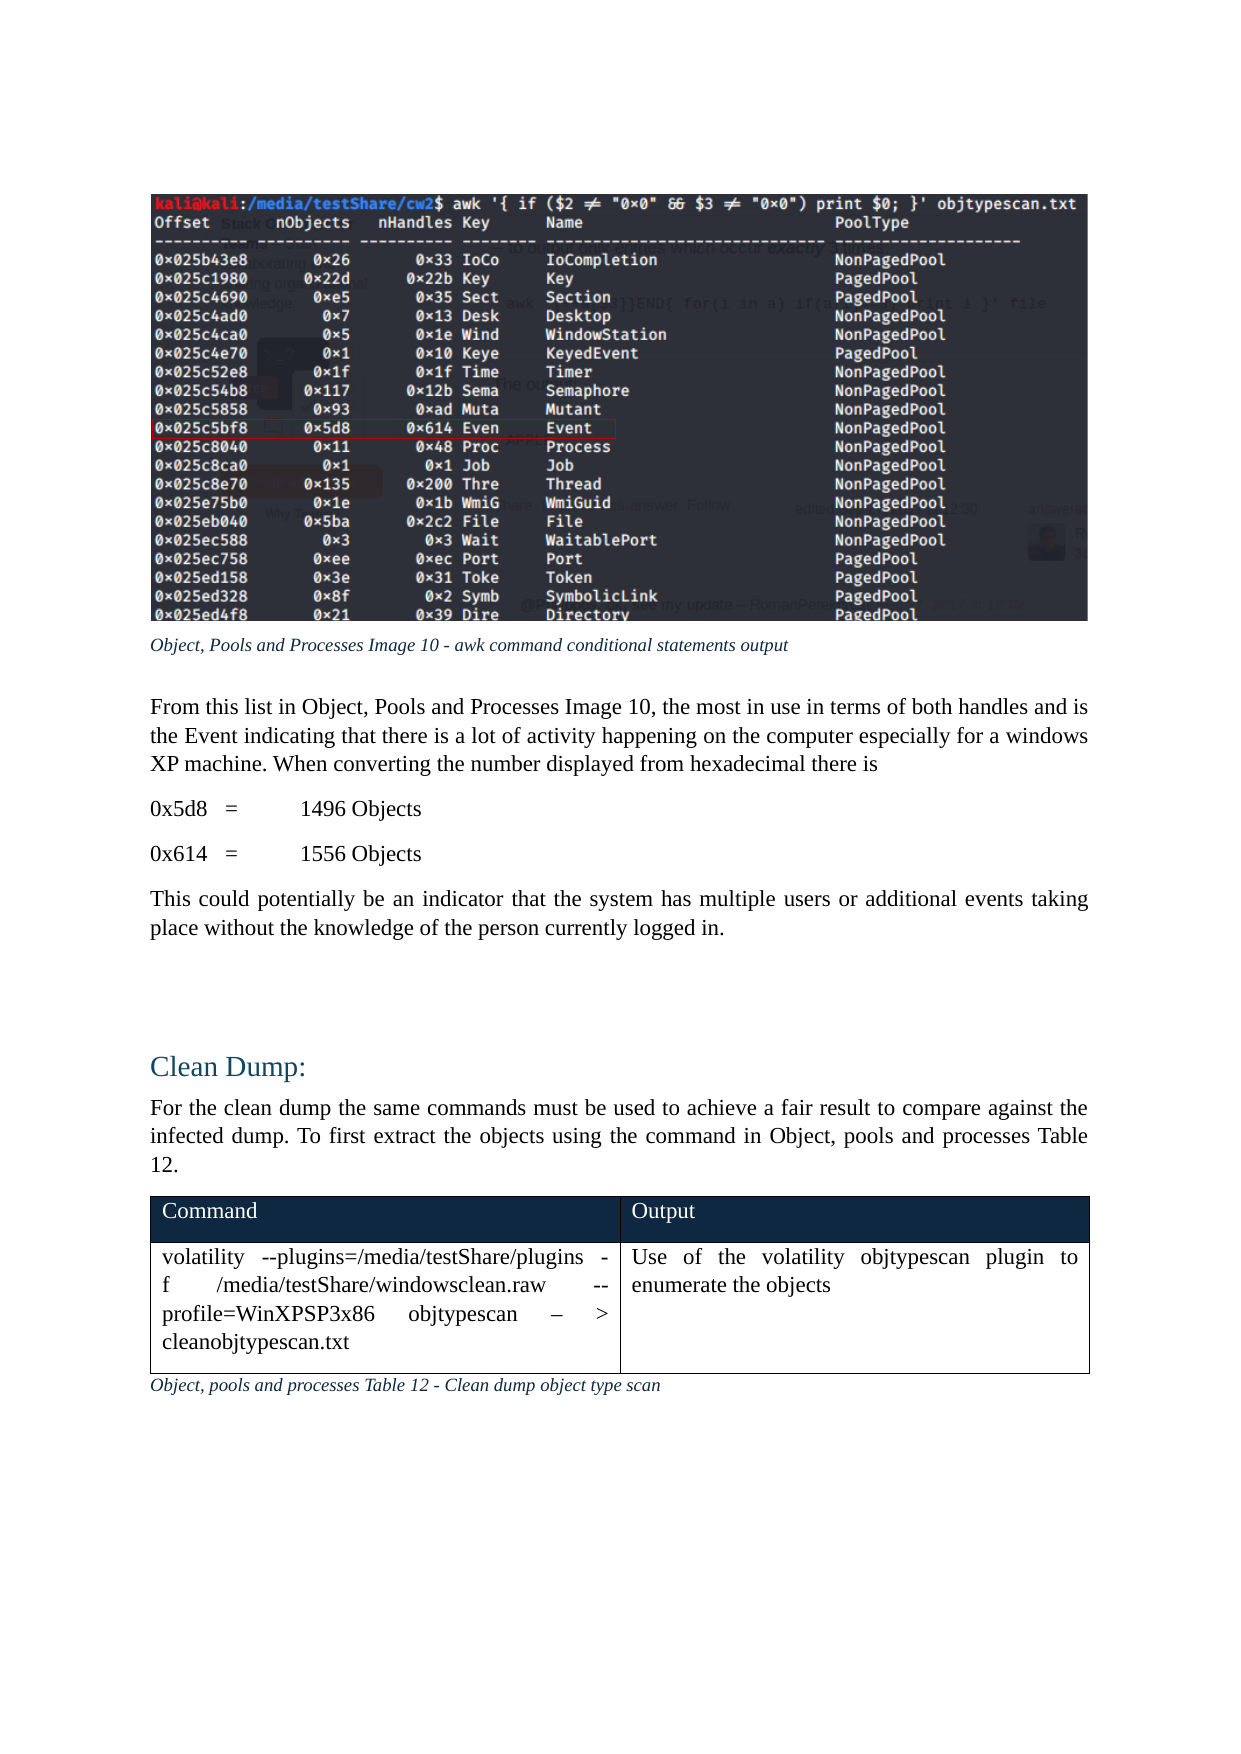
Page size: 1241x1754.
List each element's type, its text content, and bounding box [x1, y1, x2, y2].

text Object, pools and processes Table 12 - Clean dump object type scan [150, 1374, 1090, 1396]
text For the clean dump the same commands must be used to achieve a fair result to compare against the infected dump. To first extract the objects using the command in Object, pools and processes Table 12. [150, 1094, 1090, 1177]
text 0x5d8 = 1496 Objects [150, 795, 1090, 822]
text This could potentially be an indicator that the system has multiple users or additional events taking place without the knowledge of the person currently logged in. [150, 886, 1090, 940]
picture [150, 194, 1087, 620]
table_header Command [151, 1197, 620, 1242]
subtitle Clean Dump: [150, 1049, 1090, 1083]
table_header Output [621, 1197, 1089, 1242]
text 0x614 = 1556 Objects [150, 840, 1090, 867]
table_cell volatility --plugins=/media/testShare/plugins -f /media/testShare/windowsclean.raw --profile=WinXPSP3x86 objtypescan – > cleanobjtypescan.txt [151, 1243, 620, 1373]
table_cell Use of the volatility objtypescan plugin to enumerate the objects [621, 1243, 1089, 1373]
text From this list in Object, Pools and Processes Image 10, the most in use in terms of both handles and is the Event indicating that there is a lot of activity happening on the computer especially for a windows XP machine. When converting the number displayed from hexadecimal there is [150, 655, 1090, 777]
